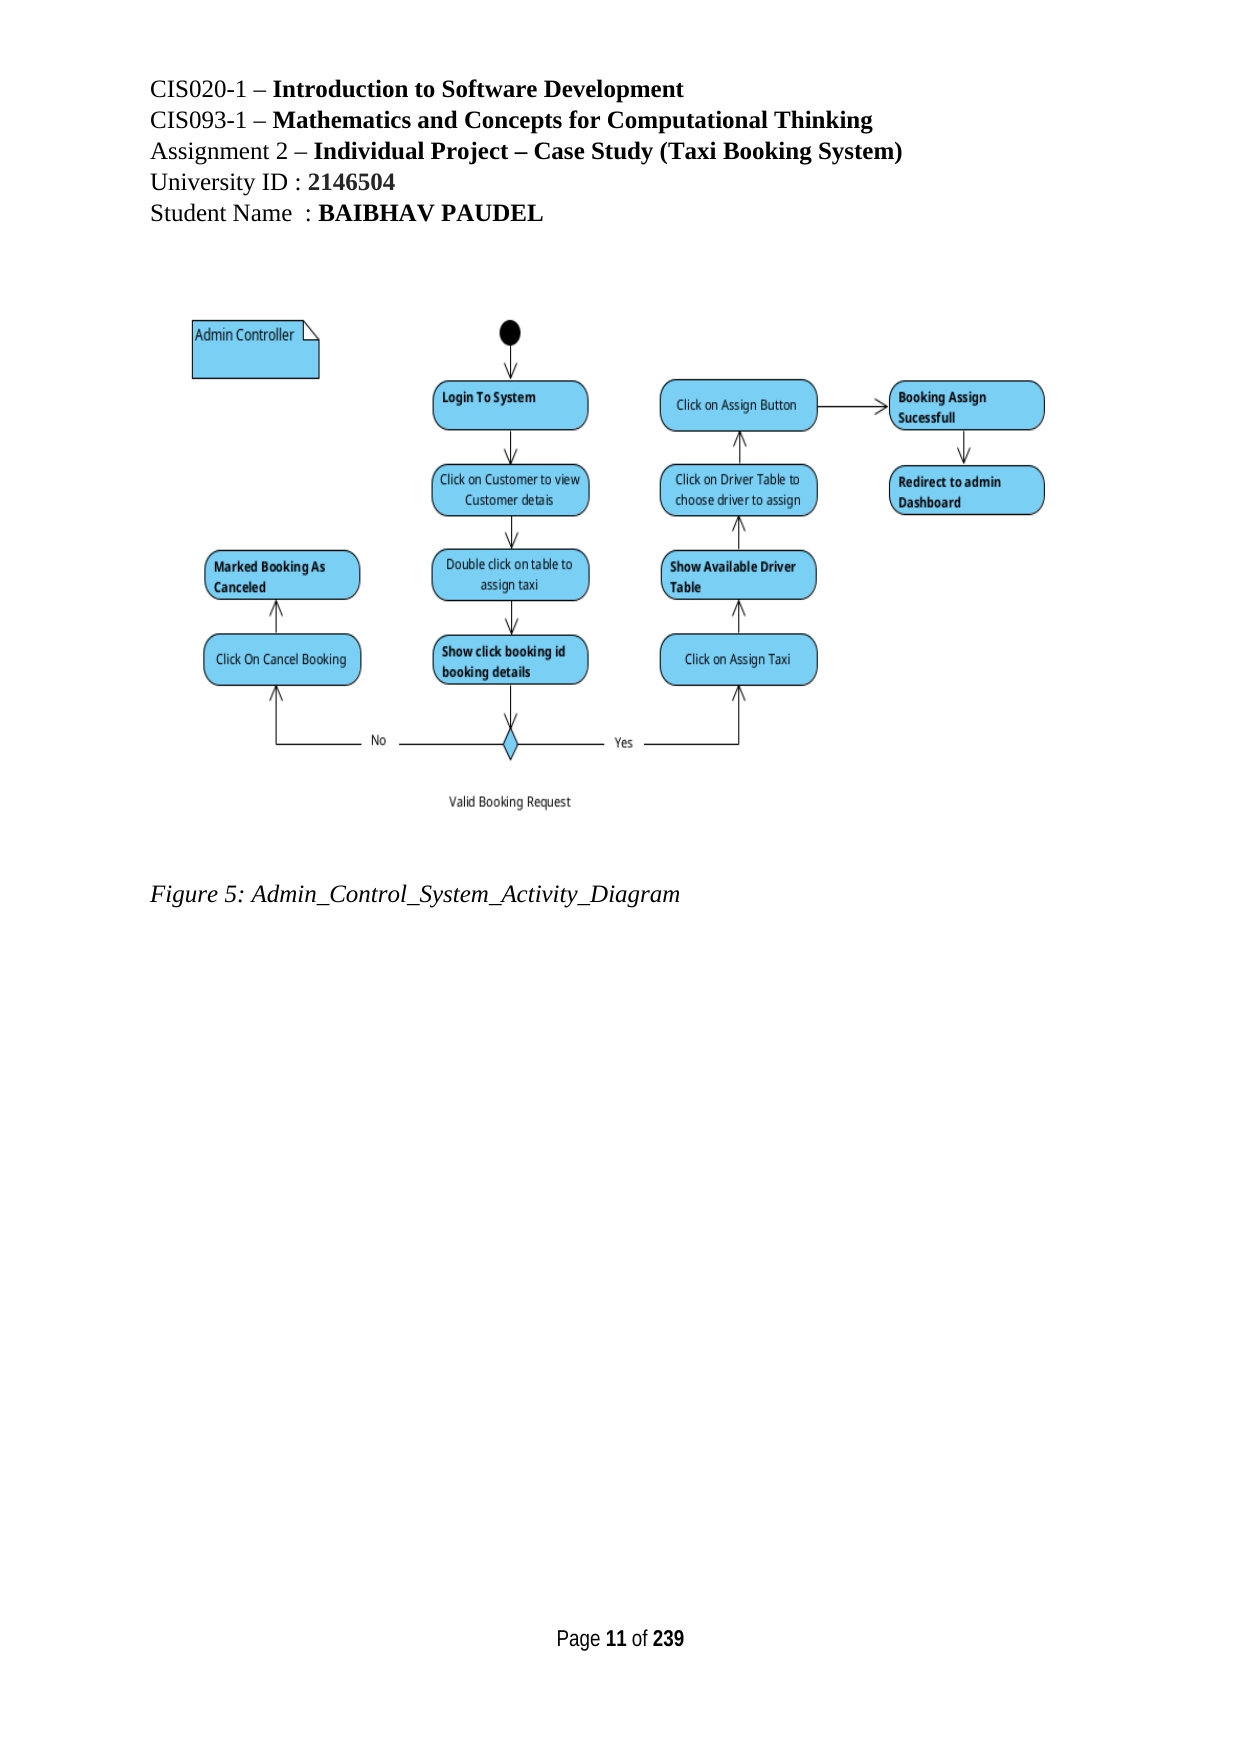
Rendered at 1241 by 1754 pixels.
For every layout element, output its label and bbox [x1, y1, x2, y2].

picture [150, 270, 1091, 880]
